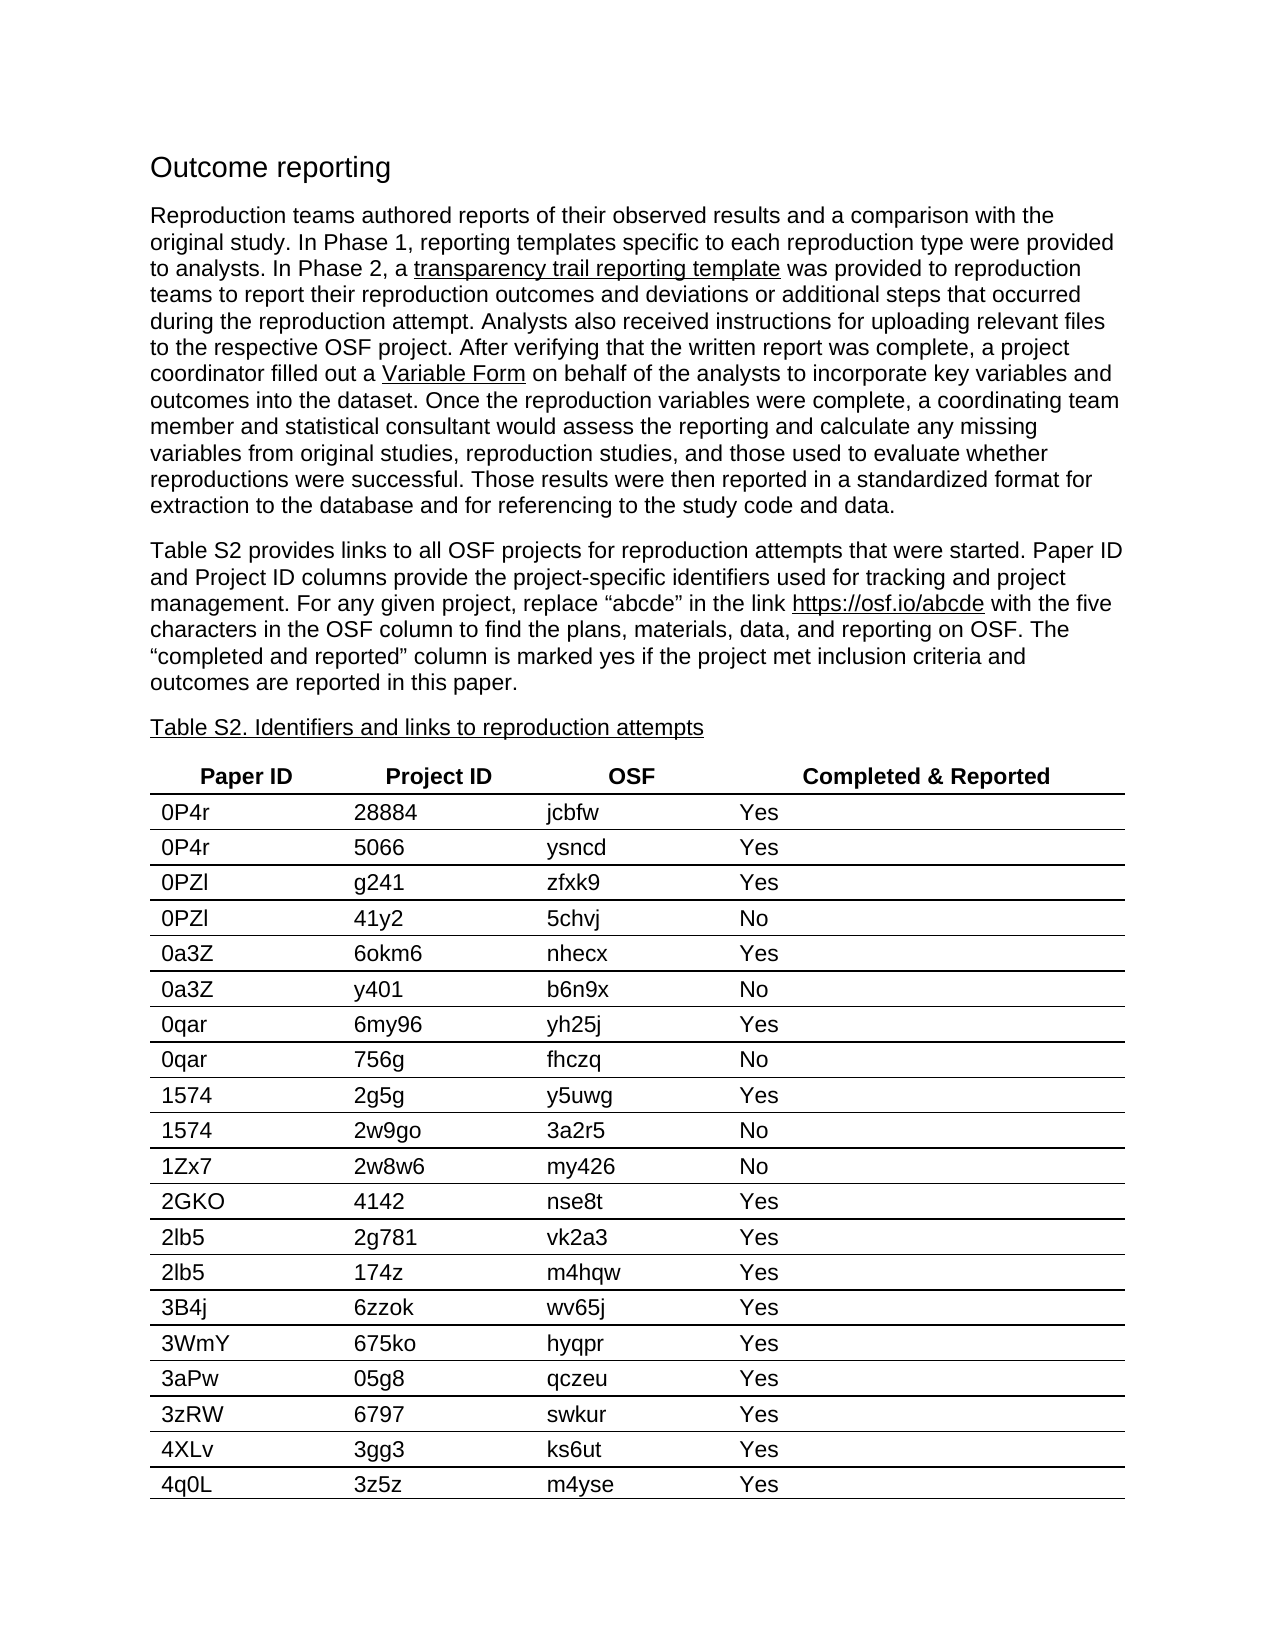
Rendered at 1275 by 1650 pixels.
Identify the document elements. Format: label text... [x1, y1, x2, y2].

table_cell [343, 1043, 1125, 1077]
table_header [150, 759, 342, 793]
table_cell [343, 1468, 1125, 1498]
text Reproduction teams authored reports of their observed results and a comparison with the original study. In Phase 1, reporting templates specific to each reproduction type were provided to analysts. In Phase 2, a transparency trail reporting template was provided to reproduction teams to report their reproduction outcomes and deviations or additional steps that occurred during the reproduction attempt. Analysts also received instructions for uploading relevant files to the respective OSF project. After verifying that the written report was complete, a project coordinator filled out a Variable Form on behalf of the analysts to incorporate key variables and outcomes into the dataset. Once the reproduction variables were complete, a coordinating team member and statistical consultant would assess the reporting and calculate any missing variables from original studies, reproduction studies, and those used to evaluate whether reproductions were successful. Those results were then reported in a standardized format for extraction to the database and for referencing to the study code and data. [150, 202, 1125, 518]
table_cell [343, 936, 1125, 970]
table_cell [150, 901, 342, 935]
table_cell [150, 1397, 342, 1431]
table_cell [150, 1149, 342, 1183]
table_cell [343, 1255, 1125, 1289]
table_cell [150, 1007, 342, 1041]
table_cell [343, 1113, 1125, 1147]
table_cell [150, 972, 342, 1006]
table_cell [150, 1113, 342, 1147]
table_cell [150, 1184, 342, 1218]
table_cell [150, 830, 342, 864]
subtitle Outcome reporting [150, 150, 1125, 183]
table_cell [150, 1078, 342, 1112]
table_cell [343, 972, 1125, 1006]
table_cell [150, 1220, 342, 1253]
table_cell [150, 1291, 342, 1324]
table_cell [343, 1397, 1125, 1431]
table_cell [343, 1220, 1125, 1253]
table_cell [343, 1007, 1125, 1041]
text Table S2. Identifiers and links to reproduction attempts [150, 714, 1125, 741]
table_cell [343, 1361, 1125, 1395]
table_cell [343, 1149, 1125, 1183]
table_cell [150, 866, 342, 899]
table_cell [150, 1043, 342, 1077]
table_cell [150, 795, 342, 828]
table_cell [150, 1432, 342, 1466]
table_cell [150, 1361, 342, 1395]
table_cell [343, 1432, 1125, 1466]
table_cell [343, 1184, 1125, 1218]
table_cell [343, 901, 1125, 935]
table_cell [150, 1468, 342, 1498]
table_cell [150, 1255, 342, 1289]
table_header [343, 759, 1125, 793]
text Table S2 provides links to all OSF projects for reproduction attempts that were started. Paper ID and Project ID columns provide the project-specific identifiers used for tracking and project management. For any given project, replace “abcde” in the link https://osf.io/abcde with the five characters in the OSF column to find the plans, materials, data, and reporting on OSF. The “completed and reported” column is marked yes if the project met inclusion criteria and outcomes are reported in this paper. [150, 537, 1125, 695]
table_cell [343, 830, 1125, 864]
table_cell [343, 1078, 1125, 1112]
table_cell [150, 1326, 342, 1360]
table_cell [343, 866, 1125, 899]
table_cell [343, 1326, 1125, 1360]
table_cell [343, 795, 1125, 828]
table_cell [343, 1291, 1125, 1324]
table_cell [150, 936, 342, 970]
